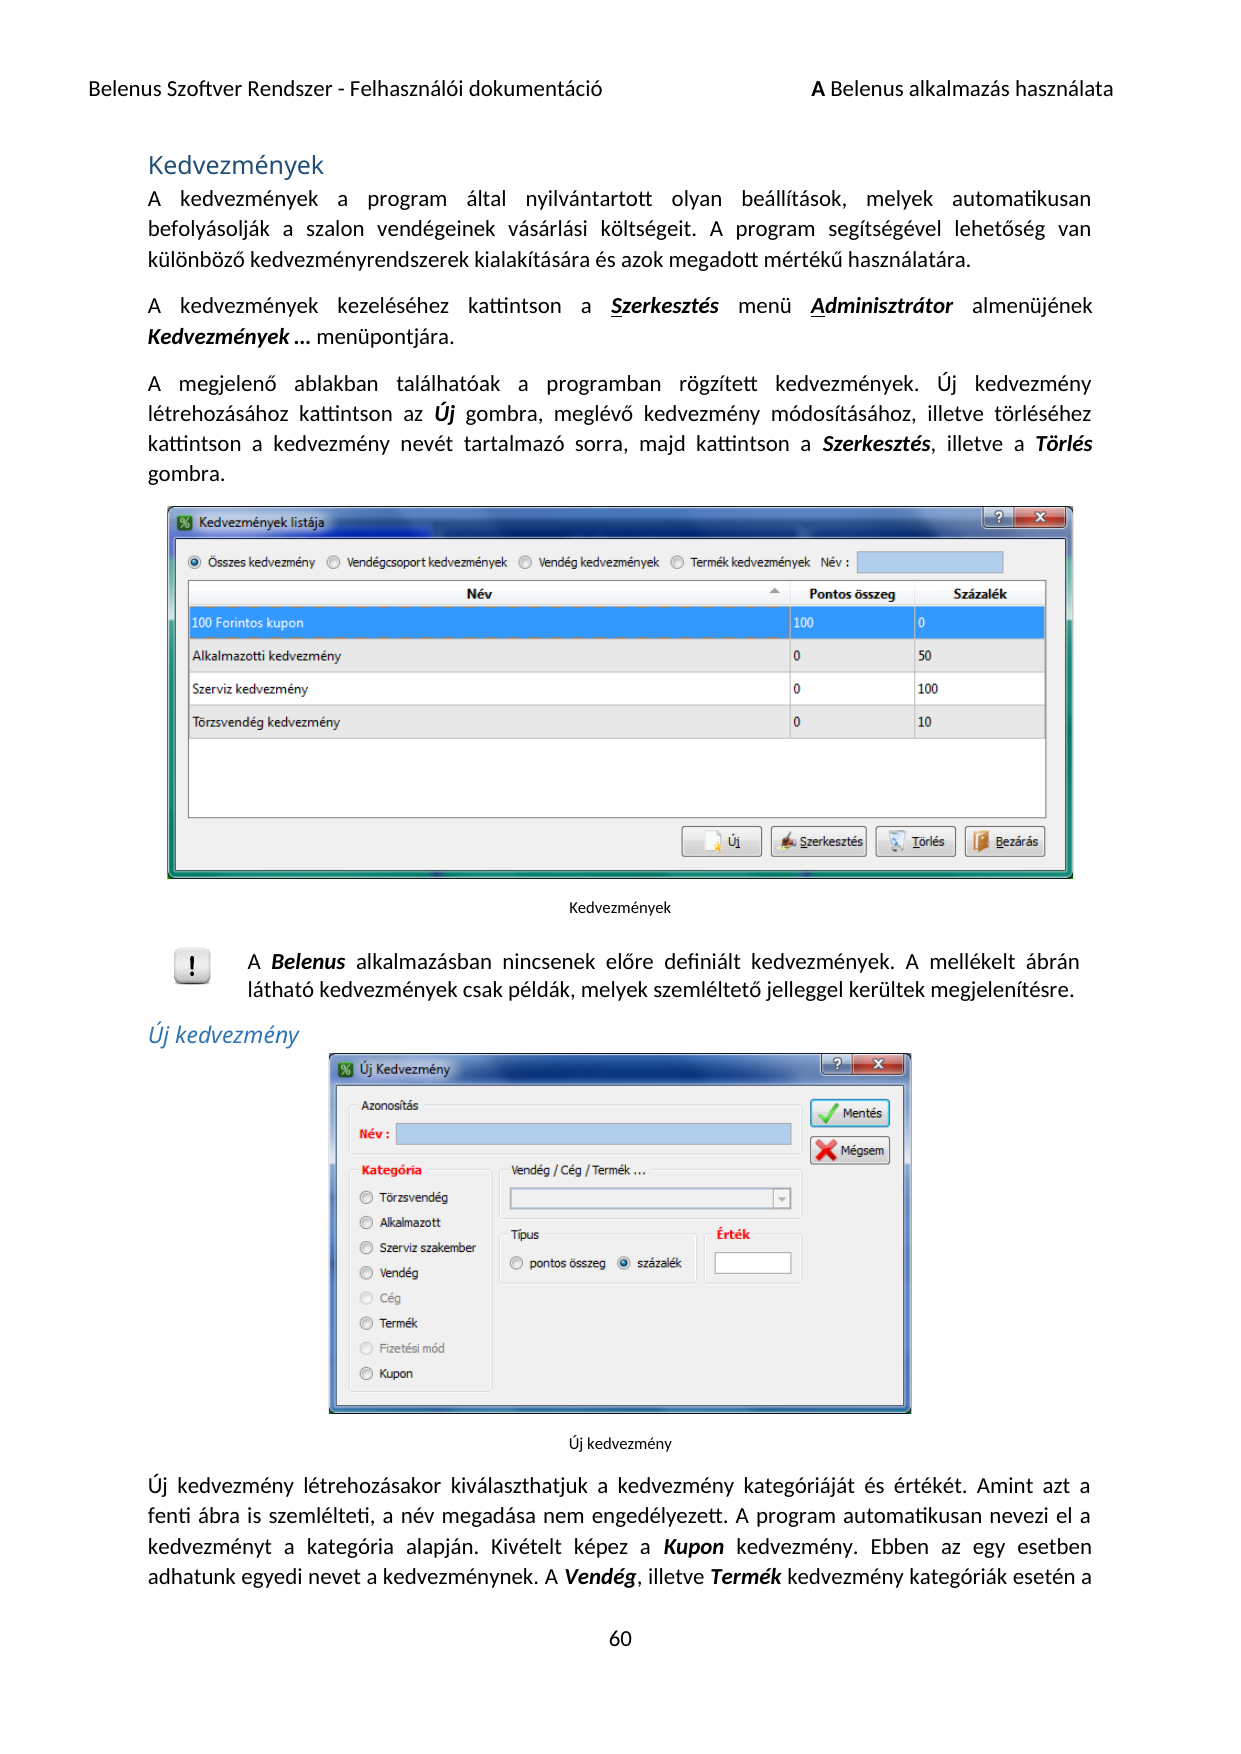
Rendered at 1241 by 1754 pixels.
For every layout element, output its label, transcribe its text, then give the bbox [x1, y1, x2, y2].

text A kedvezmények a program által nyilvántartott olyan beállítások, melyek automatikusan befolyásolják a szalon vendégeinek vásárlási költségeit. A program segítségével lehetőség van különböző kedvezményrendszerek kialakítására és azok megadott mértékű használatára. [148, 184, 1093, 273]
picture [328, 1053, 912, 1414]
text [148, 1471, 1093, 1590]
text A kedvezmények kezeléséhez kattintson a Szerkesztés menü Adminisztrátor almenüjének Kedvezmények … menüpontjára. [148, 292, 1093, 350]
text A megjelenő ablakban találhatóak a programban rögzített kedvezmények. Új kedvezmény létrehozásához kattintson az Új gombra, meglévő kedvezmény módosításához, illetve törléséhez kattintson a kedvezmény nevét tartalmazó sorra, majd kattintson a Szerkesztés, illetve a Törlés gombra. [148, 369, 1093, 487]
picture [167, 506, 1074, 879]
text Kedvezmények [148, 897, 1093, 917]
table_header [148, 936, 236, 1015]
text Új kedvezmény [148, 1433, 1093, 1453]
picture [173, 947, 211, 985]
subtitle Új kedvezmény [148, 1019, 1093, 1051]
table_header A Belenus alkalmazásban nincsenek előre definiált kedvezmények. A mellékelt ábrán látható kedvezmények csak példák, melyek szemléltető jelleggel kerültek megjelenítésre. [236, 936, 1092, 1015]
subtitle Kedvezmények [148, 148, 1093, 182]
